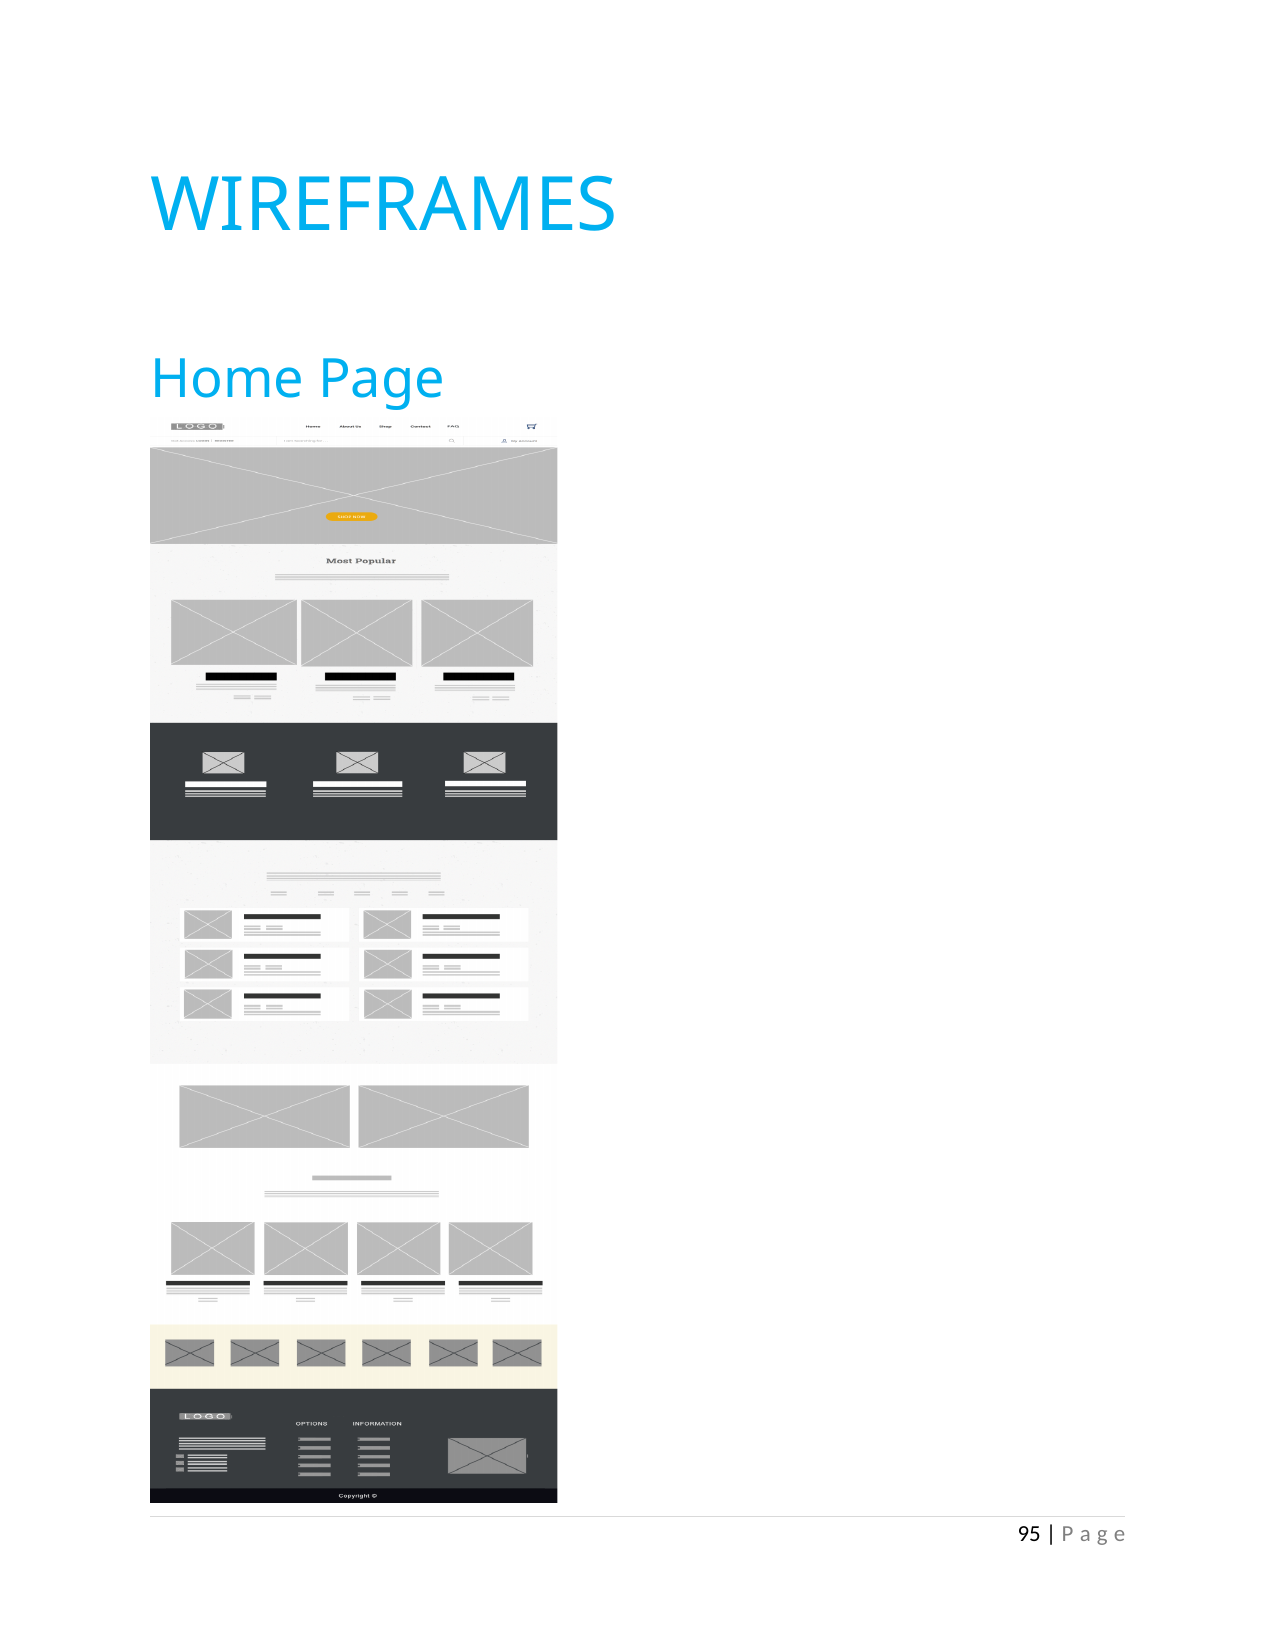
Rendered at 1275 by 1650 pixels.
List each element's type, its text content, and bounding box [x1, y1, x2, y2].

picture [150, 417, 558, 1503]
text Home Page [150, 340, 1125, 413]
text WIREFRAMES [150, 150, 1125, 252]
